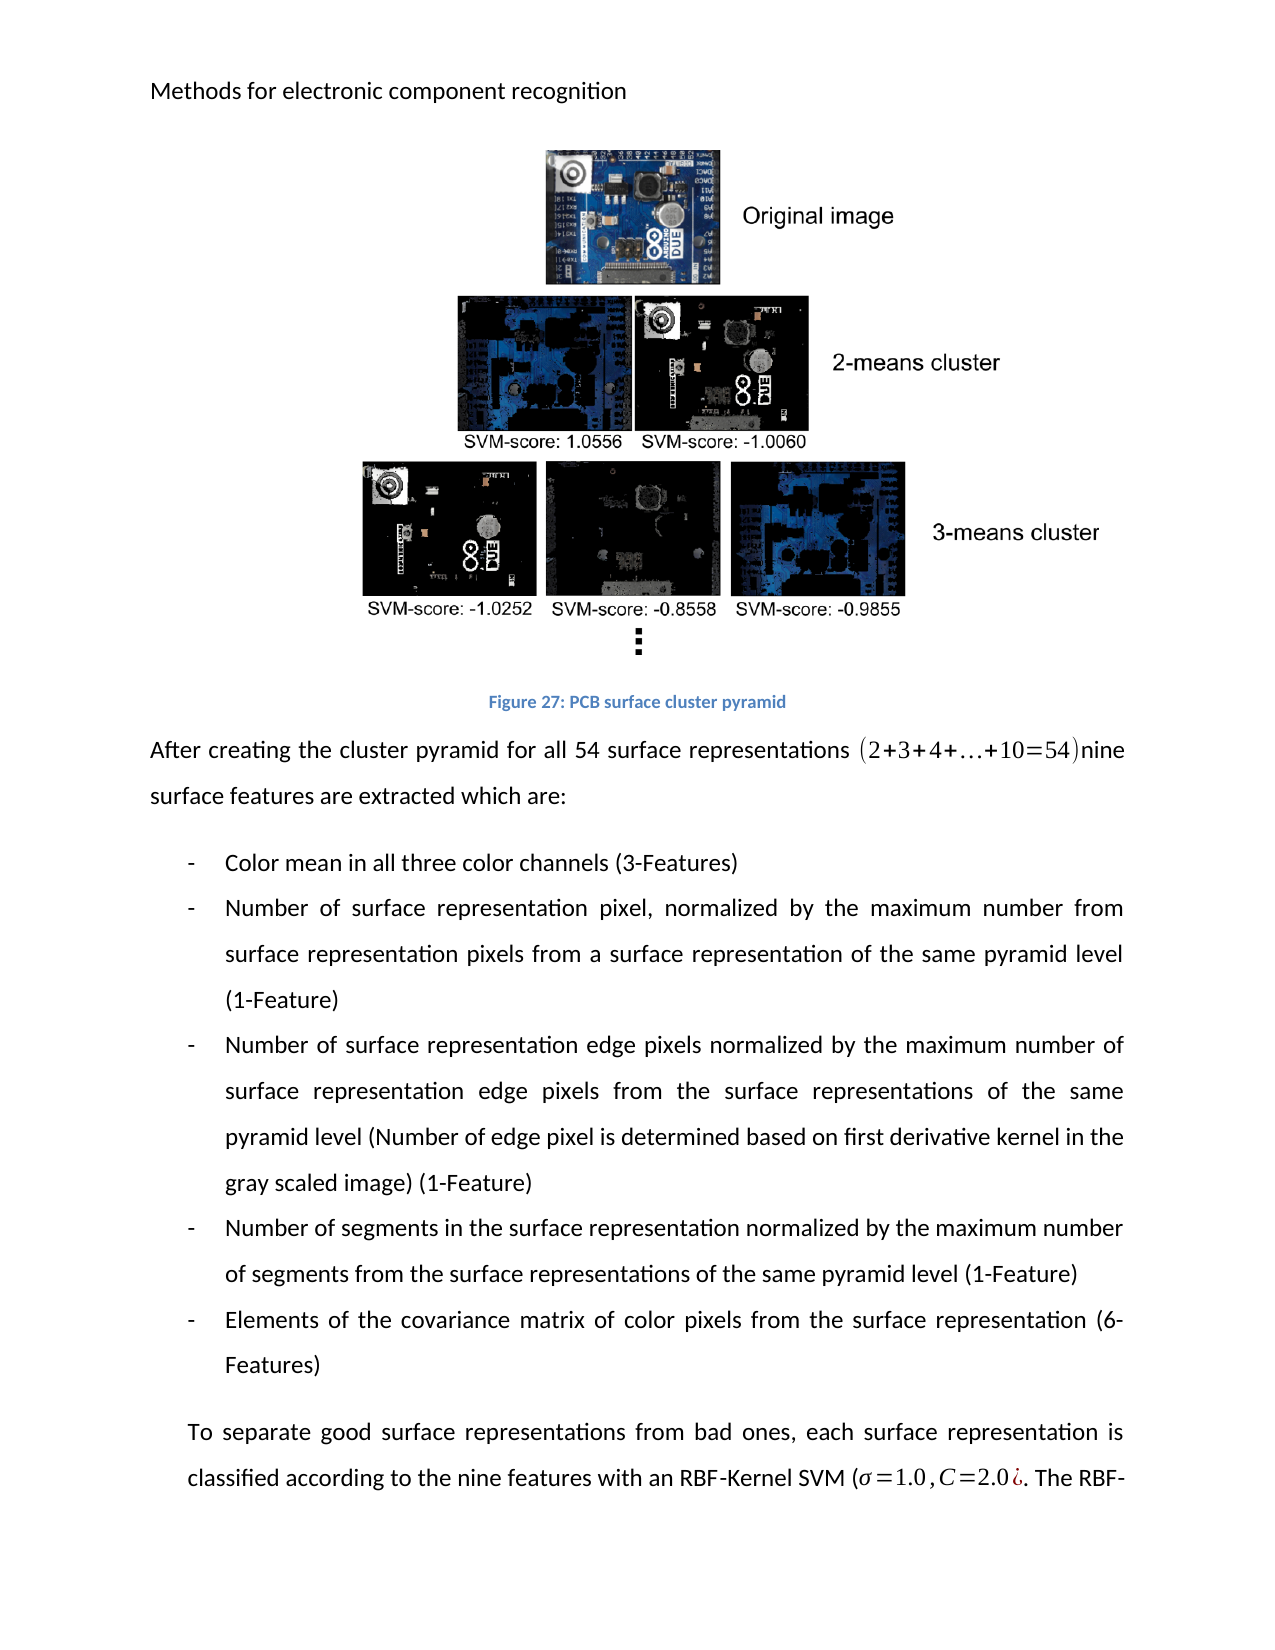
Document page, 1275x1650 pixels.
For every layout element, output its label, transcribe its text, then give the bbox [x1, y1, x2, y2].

list Color mean in all three color channels (3-Features) [187, 847, 1125, 877]
list Elements of the covariance matrix of color pixels from the surface representation (6-Features) [187, 1304, 1125, 1380]
list Number of surface representation edge pixels normalized by the maximum number of surface representation edge pixels from the surface representations of the same pyramid level (Number of edge pixel is determined based on first derivative kernel in the gray scaled image) (1-Feature) [187, 1029, 1125, 1197]
text After creating the cluster pyramid for all 54 surface representations nine surface features are extracted which are: [150, 734, 1125, 811]
list Number of surface representation pixel, normalized by the maximum number from surface representation pixels from a surface representation of the same pyramid level (1-Feature) [187, 892, 1125, 1014]
list Number of segments in the surface representation normalized by the maximum number of segments from the surface representations of the same pyramid level (1-Feature) [187, 1212, 1125, 1289]
picture [362, 150, 1099, 655]
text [187, 1416, 1125, 1492]
